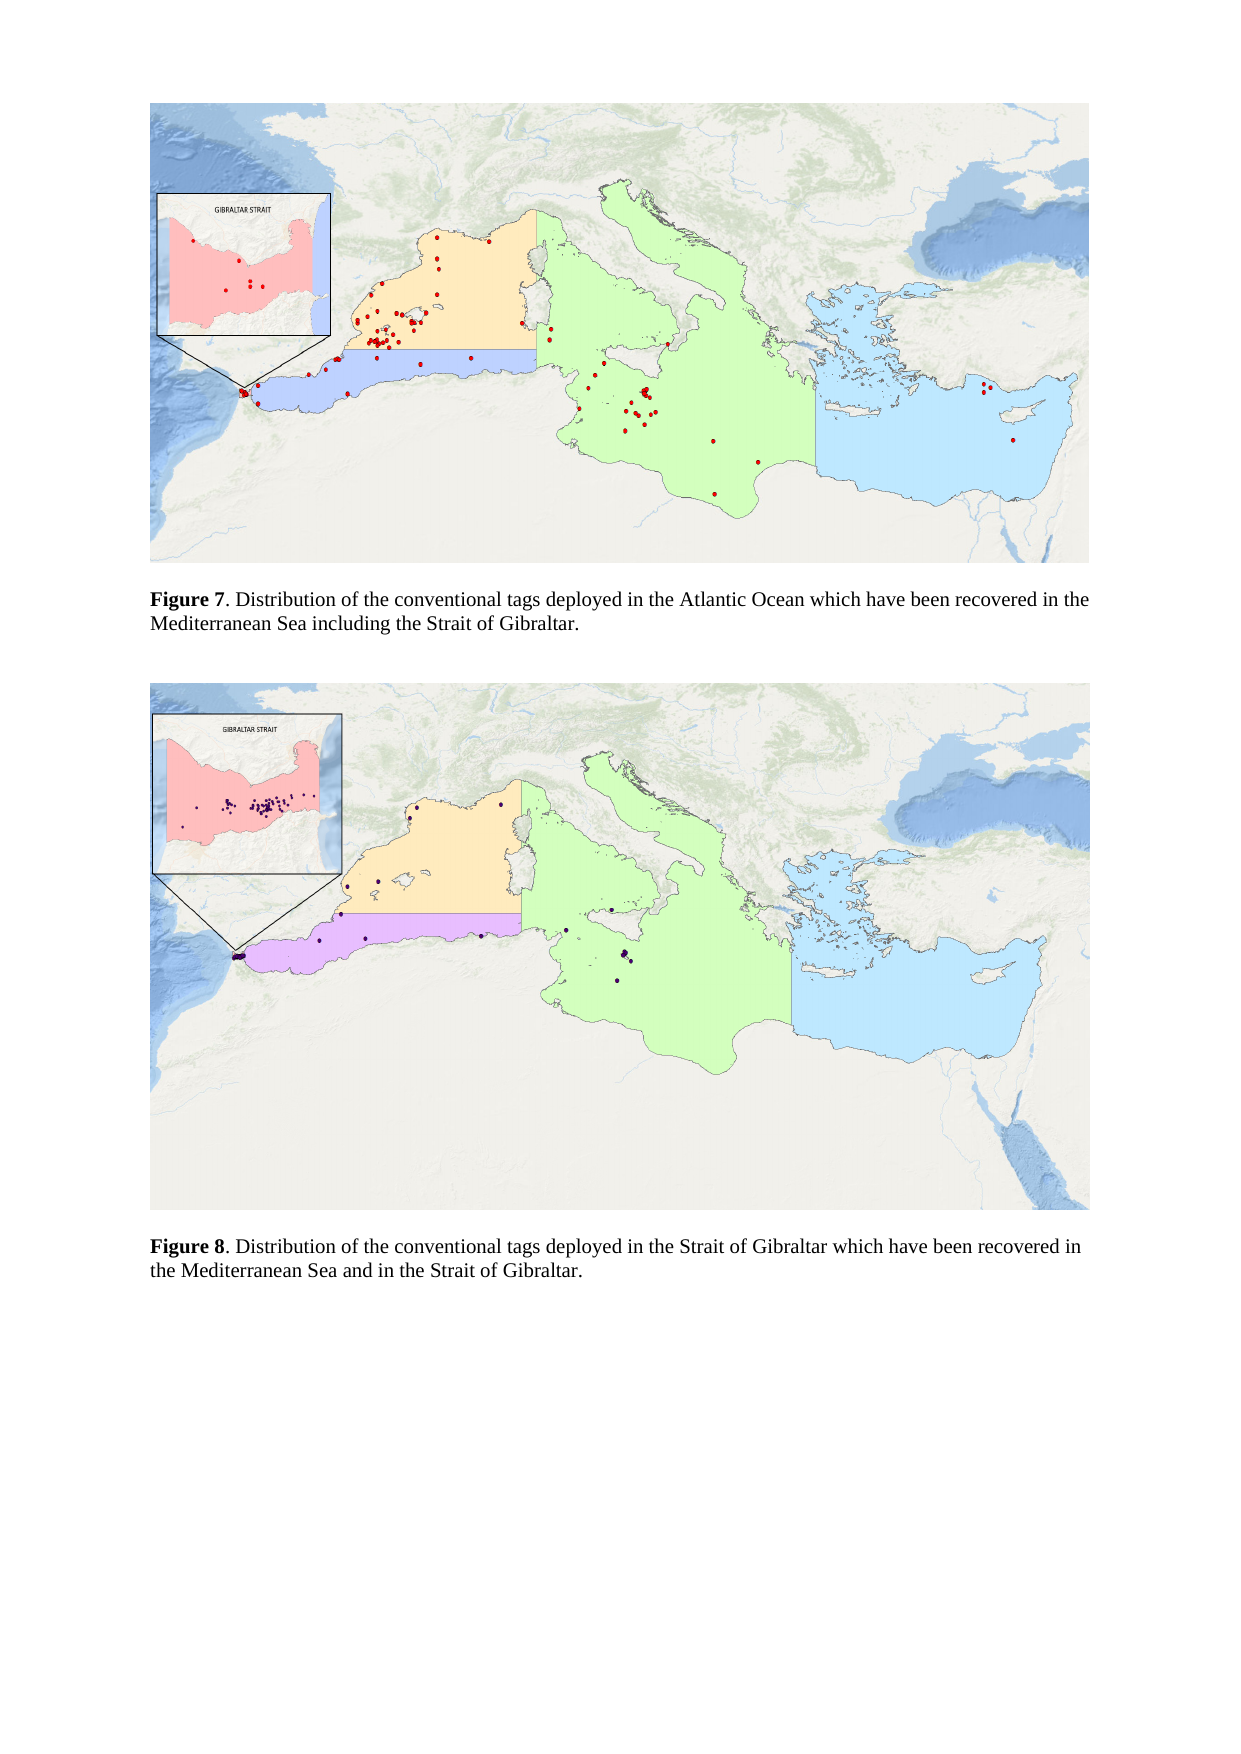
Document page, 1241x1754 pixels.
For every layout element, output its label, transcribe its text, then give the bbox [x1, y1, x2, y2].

text Figure 7. Distribution of the conventional tags deployed in the Atlantic Ocean which have been recovered in the Mediterranean Sea including the Strait of Gibraltar. [150, 587, 1090, 635]
picture [150, 103, 1089, 563]
picture [150, 683, 1090, 1210]
text Figure 8. Distribution of the conventional tags deployed in the Strait of Gibraltar which have been recovered in the Mediterranean Sea and in the Strait of Gibraltar. [150, 1234, 1090, 1282]
